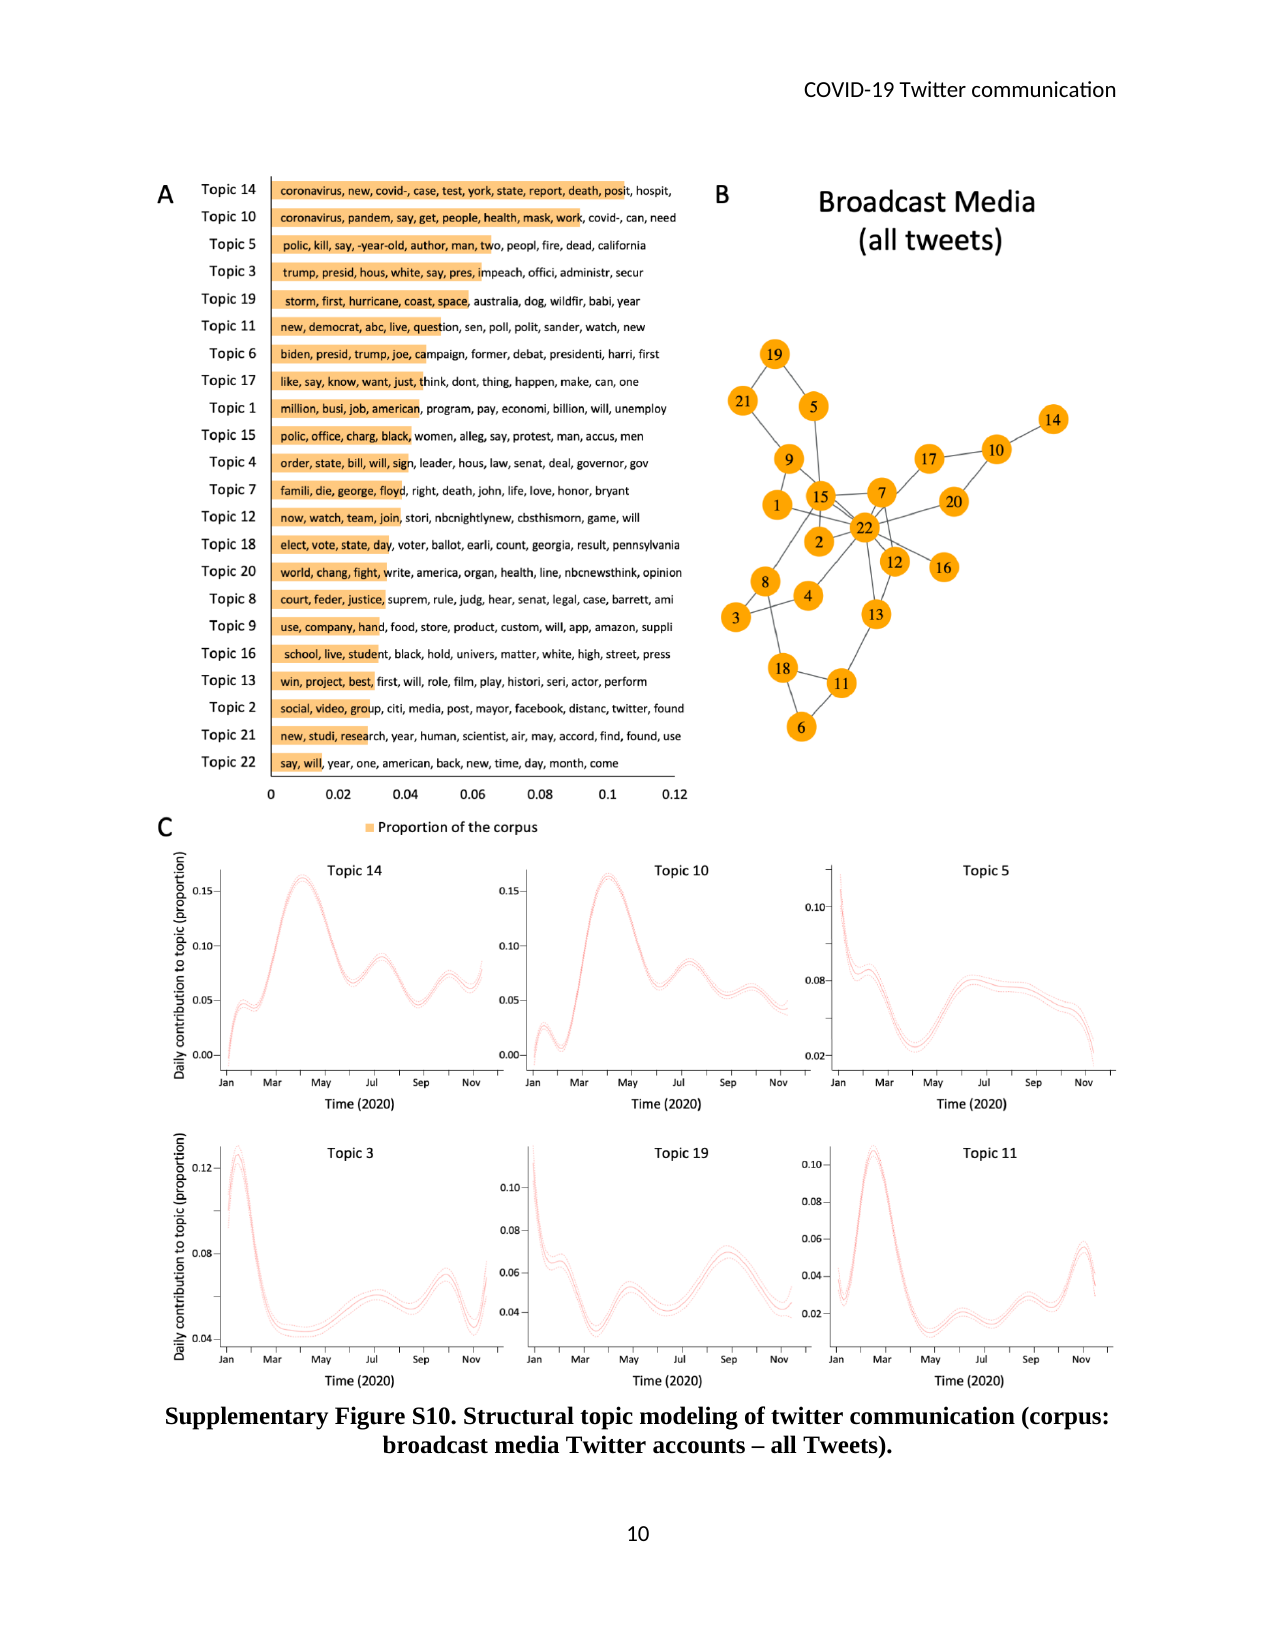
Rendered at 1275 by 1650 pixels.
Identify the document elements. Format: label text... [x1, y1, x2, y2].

picture [150, 150, 1125, 1401]
text Supplementary Figure S10. Structural topic modeling of twitter communication (corpus: broadcast media Twitter accounts – all Tweets). [150, 1401, 1125, 1459]
